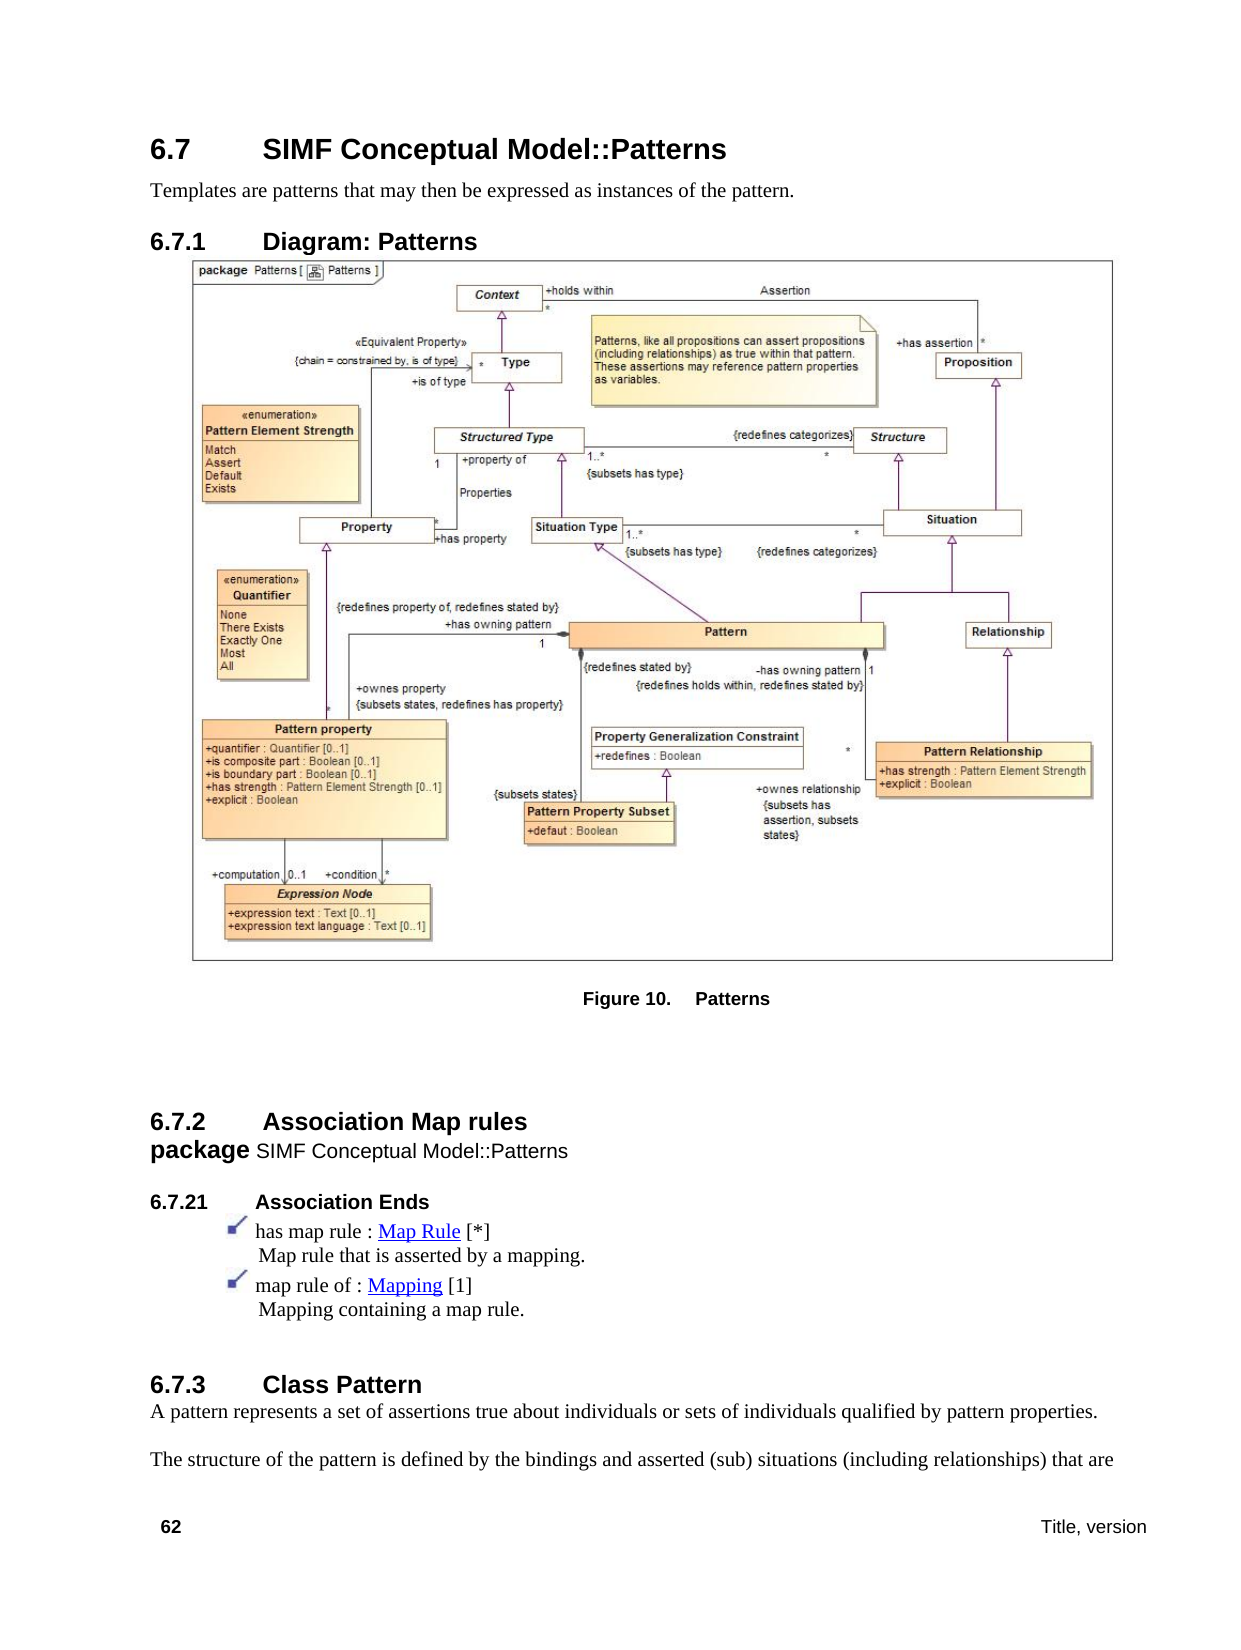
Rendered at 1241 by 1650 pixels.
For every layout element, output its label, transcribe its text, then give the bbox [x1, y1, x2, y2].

text Map rule that is asserted by a mapping. [221, 1243, 1165, 1267]
subtitle Association Ends [150, 1190, 1165, 1214]
picture [225, 1213, 251, 1239]
list Patterns [187, 988, 1165, 1009]
subtitle Class Pattern [150, 1370, 1165, 1399]
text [150, 1399, 1165, 1471]
text package SIMF Conceptual Model::Patterns [150, 1136, 1165, 1164]
subtitle Diagram: Patterns [150, 227, 1165, 255]
picture [187, 255, 1128, 976]
text Mapping containing a map rule. [221, 1297, 1165, 1321]
text Templates are patterns that may then be expressed as instances of the pattern. [150, 177, 1165, 202]
subtitle Association Map rules [150, 1107, 1165, 1136]
text map rule of : Mapping [1] [150, 1267, 1165, 1297]
subtitle SIMF Conceptual Model::Patterns [150, 132, 1165, 166]
text has map rule : Map Rule [*] [150, 1214, 1165, 1243]
picture [225, 1267, 251, 1293]
